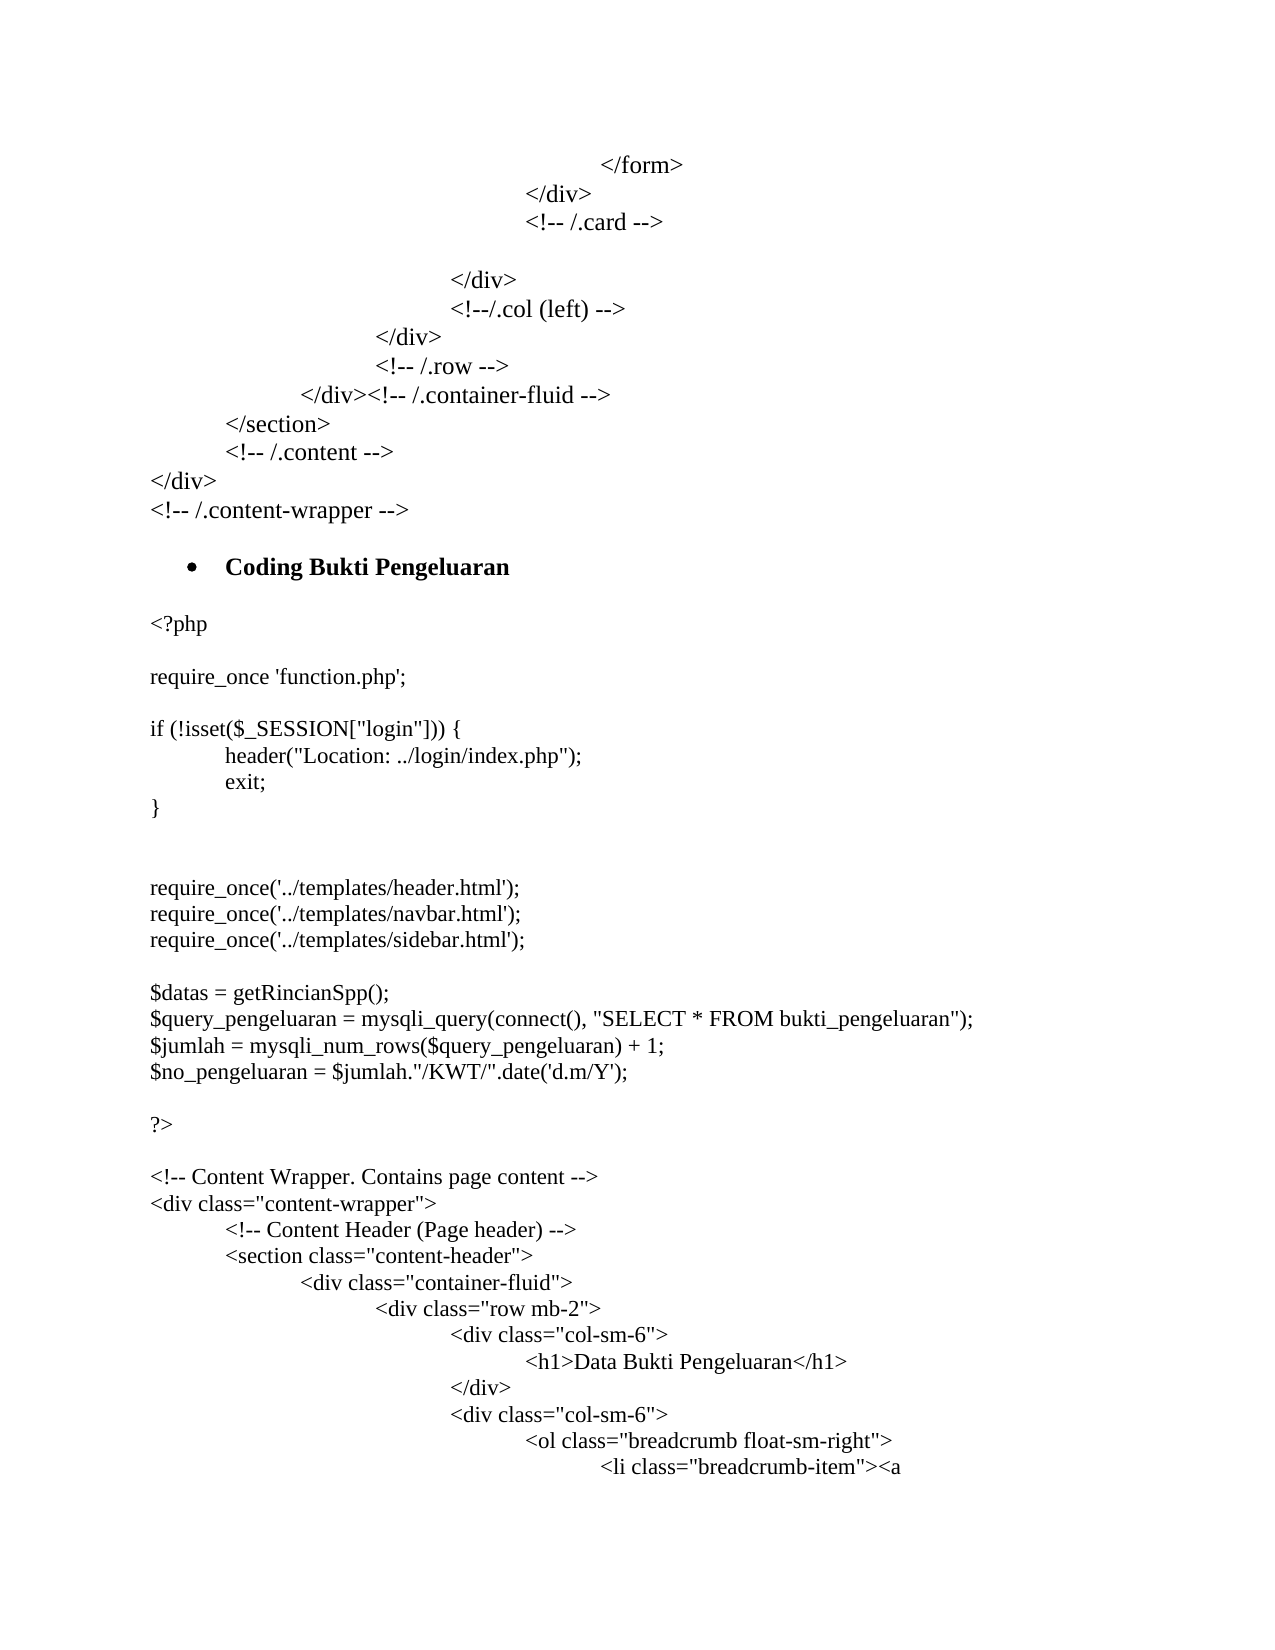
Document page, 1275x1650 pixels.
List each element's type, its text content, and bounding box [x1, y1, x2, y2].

text <!-- Content Wrapper. Contains page content --> [150, 1163, 1125, 1190]
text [150, 1453, 1125, 1480]
text exit; [150, 768, 1125, 794]
text $datas = getRincianSpp(); [150, 979, 1125, 1005]
text <!-- /.content --> [150, 437, 1125, 466]
text require_once('../templates/navbar.html'); [150, 900, 1125, 926]
text header("Location: ../login/index.php"); [150, 742, 1125, 768]
text <div class="row mb-2"> [150, 1295, 1125, 1322]
text <!--/.col (left) --> [150, 294, 1125, 322]
text <div class="col-sm-6"> [150, 1401, 1125, 1427]
text <section class="content-header"> [150, 1242, 1125, 1269]
text require_once('../templates/sidebar.html'); [150, 926, 1125, 953]
text require_once 'function.php'; [150, 663, 1125, 689]
text <!-- /.row --> [150, 351, 1125, 380]
text <div class="content-wrapper"> [150, 1190, 1125, 1216]
text ?> [150, 1111, 1125, 1137]
text <?php [150, 610, 1125, 636]
text } [150, 794, 1125, 821]
text $no_pengeluaran = $jumlah."/KWT/".date('d.m/Y'); [150, 1058, 1125, 1084]
text $query_pengeluaran = mysqli_query(connect(), "SELECT * FROM bukti_pengeluaran"); [150, 1005, 1125, 1032]
text <h1>Data Bukti Pengeluaran</h1> [150, 1348, 1125, 1374]
text </div><!-- /.container-fluid --> [150, 380, 1125, 409]
list Coding Bukti Pengeluaran [187, 552, 1125, 581]
text if (!isset($_SESSION["login"])) { [150, 715, 1125, 742]
text <div class="container-fluid"> [150, 1269, 1125, 1295]
text </section> [150, 409, 1125, 437]
text <div class="col-sm-6"> [150, 1322, 1125, 1348]
text $jumlah = mysqli_num_rows($query_pengeluaran) + 1; [150, 1032, 1125, 1058]
text </div> [150, 322, 1125, 351]
text </div> [150, 466, 1125, 495]
text </div> [150, 179, 1125, 207]
text </form> [150, 150, 1125, 179]
text <ol class="breadcrumb float-sm-right"> [150, 1427, 1125, 1453]
text <!-- /.content-wrapper --> [150, 495, 1125, 524]
text </div> [150, 1374, 1125, 1401]
text <!-- Content Header (Page header) --> [150, 1216, 1125, 1242]
text require_once('../templates/header.html'); [150, 873, 1125, 900]
text <!-- /.card --> [150, 207, 1125, 236]
text </div> [150, 265, 1125, 294]
